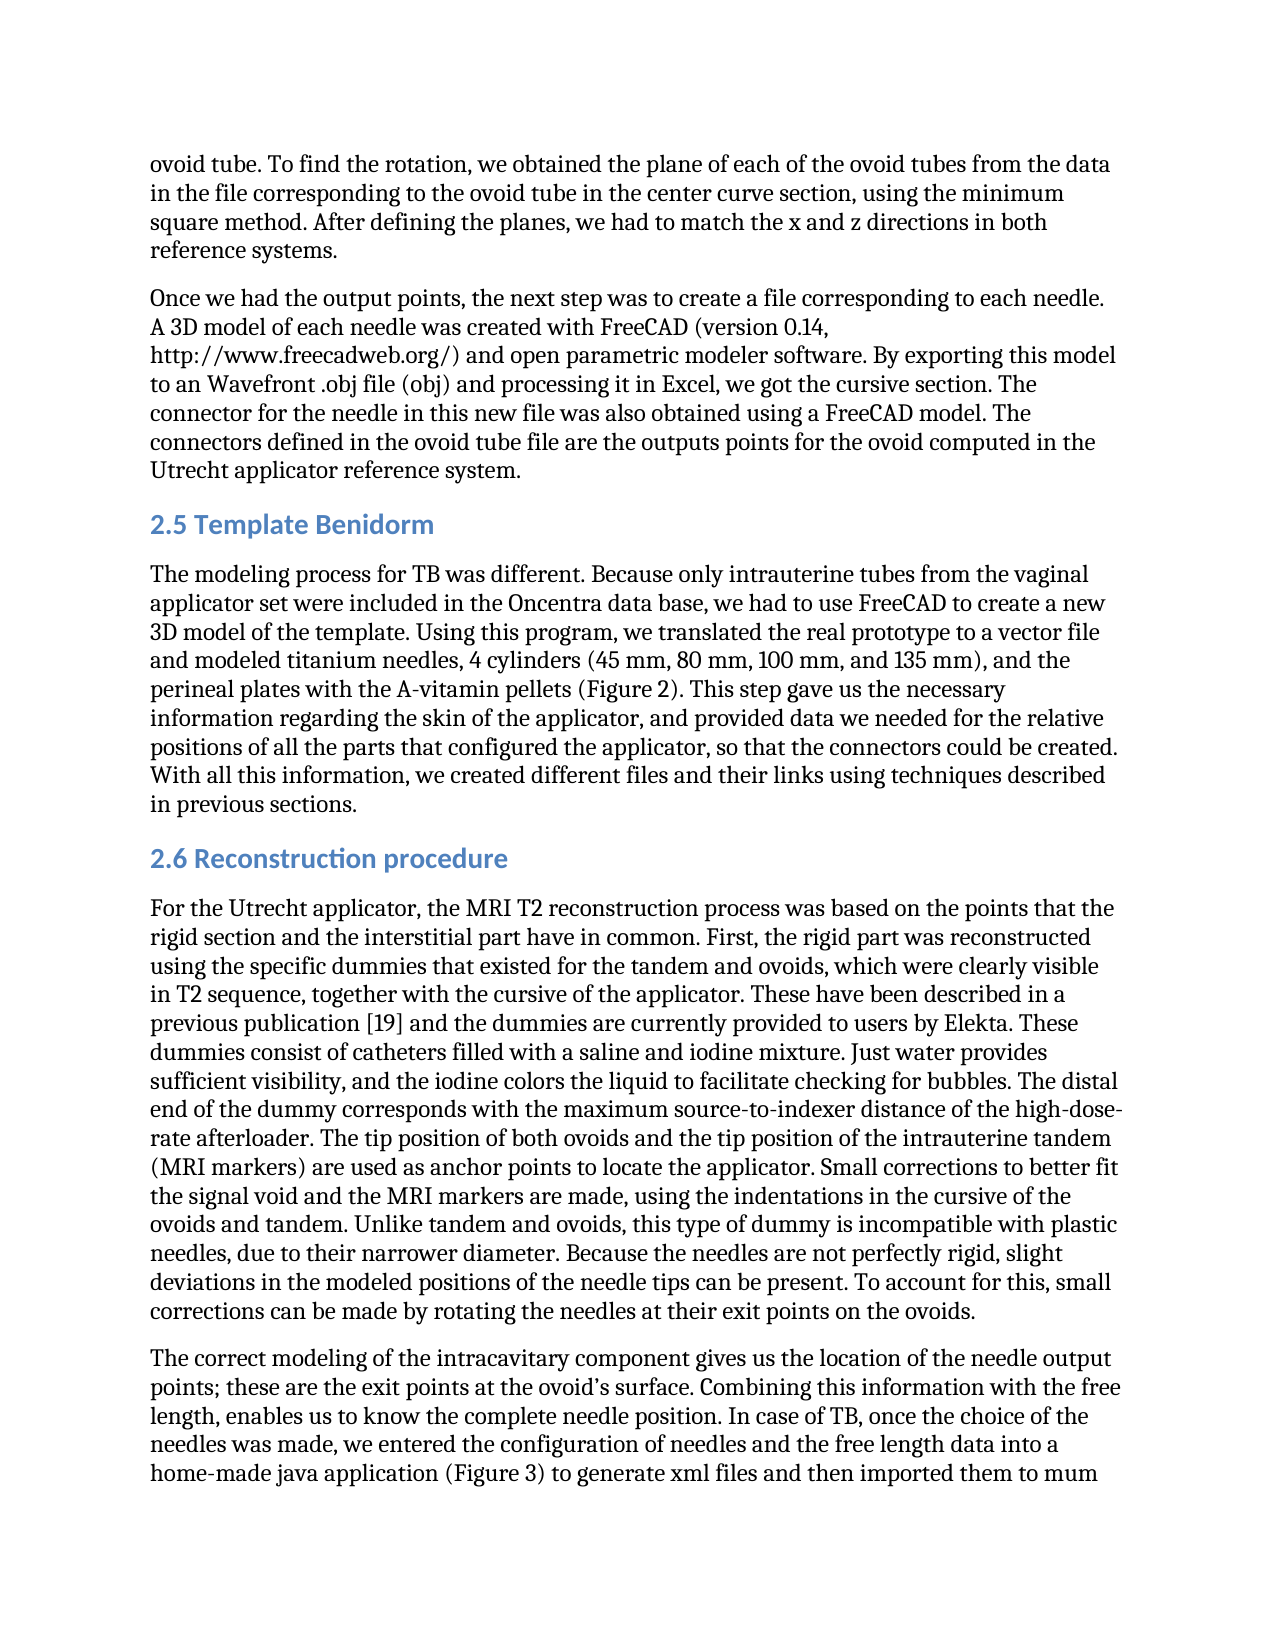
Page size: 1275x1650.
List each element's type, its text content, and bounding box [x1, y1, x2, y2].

text For the Utrecht applicator, the MRI T2 reconstruction process was based on the points that the rigid section and the interstitial part have in common. First, the rigid part was reconstructed using the specific dummies that existed for the tandem and ovoids, which were clearly visible in T2 sequence, together with the cursive of the applicator. These have been described in a previous publication [19] and the dummies are currently provided to users by Elekta. These dummies consist of catheters filled with a saline and iodine mixture. Just water provides sufficient visibility, and the iodine colors the liquid to facilitate checking for bubbles. The distal end of the dummy corresponds with the maximum source-to-indexer distance of the high-dose-rate afterloader. The tip position of both ovoids and the tip position of the intrauterine tandem (MRI markers) are used as anchor points to locate the applicator. Small corrections to better fit the signal void and the MRI markers are made, using the indentations in the cursive of the ovoids and tandem. Unlike tandem and ovoids, this type of dummy is incompatible with plastic needles, due to their narrower diameter. Because the needles are not perfectly rigid, slight deviations in the modeled positions of the needle tips can be present. To account for this, small corrections can be made by rotating the needles at their exit points on the ovoids. [150, 894, 1125, 1325]
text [150, 150, 1125, 265]
subtitle 2.5 Template Benidorm [150, 506, 1125, 541]
text The modeling process for TB was different. Because only intrauterine tubes from the vaginal applicator set were included in the Oncentra data base, we had to use FreeCAD to create a new 3D model of the template. Using this program, we translated the real prototype to a vector file and modeled titanium needles, 4 cylinders (45 mm, 80 mm, 100 mm, and 135 mm), and the perineal plates with the A-vitamin pellets (Figure 2). This step gave us the necessary information regarding the skin of the applicator, and provided data we needed for the relative positions of all the parts that configured the applicator, so that the connectors could be created. With all this information, we created different files and their links using techniques described in previous sections. [150, 560, 1125, 819]
subtitle 2.6 Reconstruction procedure [150, 840, 1125, 875]
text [150, 1344, 1125, 1488]
text Once we had the output points, the next step was to create a file corresponding to each needle. A 3D model of each needle was created with FreeCAD (version 0.14, http://www.freecadweb.org/) and open parametric modeler software. By exporting this model to an Wavefront .obj file (obj) and processing it in Excel, we got the cursive section. The connector for the needle in this new file was also obtained using a FreeCAD model. The connectors defined in the ovoid tube file are the outputs points for the ovoid computed in the Utrecht applicator reference system. [150, 284, 1125, 485]
